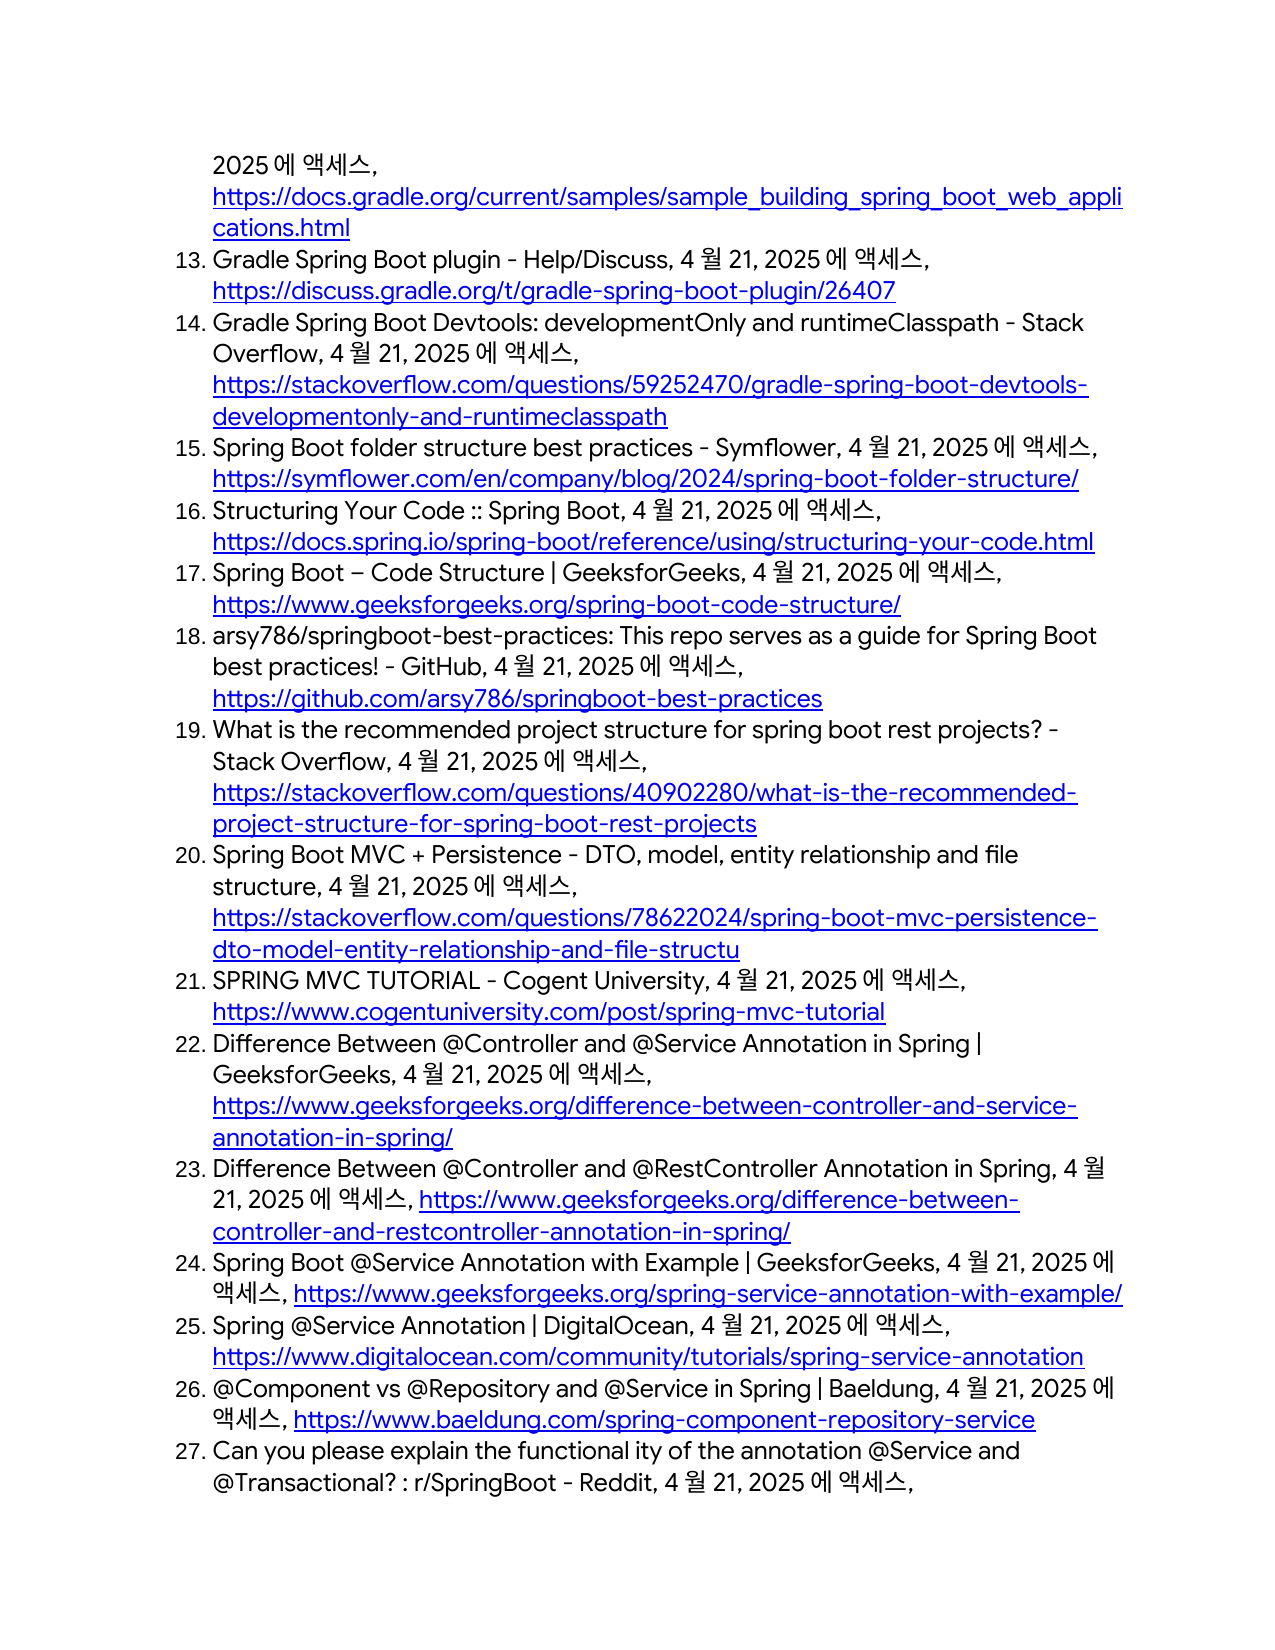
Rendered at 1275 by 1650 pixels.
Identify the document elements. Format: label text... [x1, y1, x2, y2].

list Difference Between @Controller and @RestController Annotation in Spring, 4월 21, 2025에 액세스, https://www.geeksforgeeks.org/difference-between-controller-and-restcontroller-annotation-in-spring/ [175, 1153, 1125, 1247]
list What is the recommended project structure for spring boot rest projects? - Stack Overflow, 4월 21, 2025에 액세스, https://stackoverflow.com/questions/40902280/what-is-the-recommended-project-structure-for-spring-boot-rest-projects [175, 714, 1125, 840]
list Gradle Spring Boot plugin - Help/Discuss, 4월 21, 2025에 액세스, https://discuss.gradle.org/t/gradle-spring-boot-plugin/26407 [175, 244, 1125, 307]
list arsy786/springboot-best-practices: This repo serves as a guide for Spring Boot best practices! - GitHub, 4월 21, 2025에 액세스, https://github.com/arsy786/springboot-best-practices [175, 620, 1125, 714]
list SPRING MVC TUTORIAL - Cogent University, 4월 21, 2025에 액세스, https://www.cogentuniversity.com/post/spring-mvc-tutorial [175, 965, 1125, 1028]
list Spring Boot @Service Annotation with Example | GeeksforGeeks, 4월 21, 2025에 액세스, https://www.geeksforgeeks.org/spring-service-annotation-with-example/ [175, 1247, 1125, 1310]
list @Component vs @Repository and @Service in Spring | Baeldung, 4월 21, 2025에 액세스, https://www.baeldung.com/spring-component-repository-service [175, 1373, 1125, 1436]
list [175, 150, 1125, 244]
list Gradle Spring Boot Devtools: developmentOnly and runtimeClasspath - Stack Overflow, 4월 21, 2025에 액세스, https://stackoverflow.com/questions/59252470/gradle-spring-boot-devtools-developmentonly-and-runtimeclasspath [175, 307, 1125, 432]
list Spring @Service Annotation | DigitalOcean, 4월 21, 2025에 액세스, https://www.digitalocean.com/community/tutorials/spring-service-annotation [175, 1310, 1125, 1373]
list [175, 1436, 1125, 1498]
list Spring Boot folder structure best practices - Symflower, 4월 21, 2025에 액세스, https://symflower.com/en/company/blog/2024/spring-boot-folder-structure/ [175, 432, 1125, 495]
list Spring Boot – Code Structure | GeeksforGeeks, 4월 21, 2025에 액세스, https://www.geeksforgeeks.org/spring-boot-code-structure/ [175, 558, 1125, 620]
list Difference Between @Controller and @Service Annotation in Spring | GeeksforGeeks, 4월 21, 2025에 액세스, https://www.geeksforgeeks.org/difference-between-controller-and-service-annotation-in-spring/ [175, 1028, 1125, 1153]
list Structuring Your Code :: Spring Boot, 4월 21, 2025에 액세스, https://docs.spring.io/spring-boot/reference/using/structuring-your-code.html [175, 495, 1125, 558]
list Spring Boot MVC + Persistence - DTO, model, entity relationship and file structure, 4월 21, 2025에 액세스, https://stackoverflow.com/questions/78622024/spring-boot-mvc-persistence-dto-model-entity-relationship-and-file-structu [175, 840, 1125, 965]
